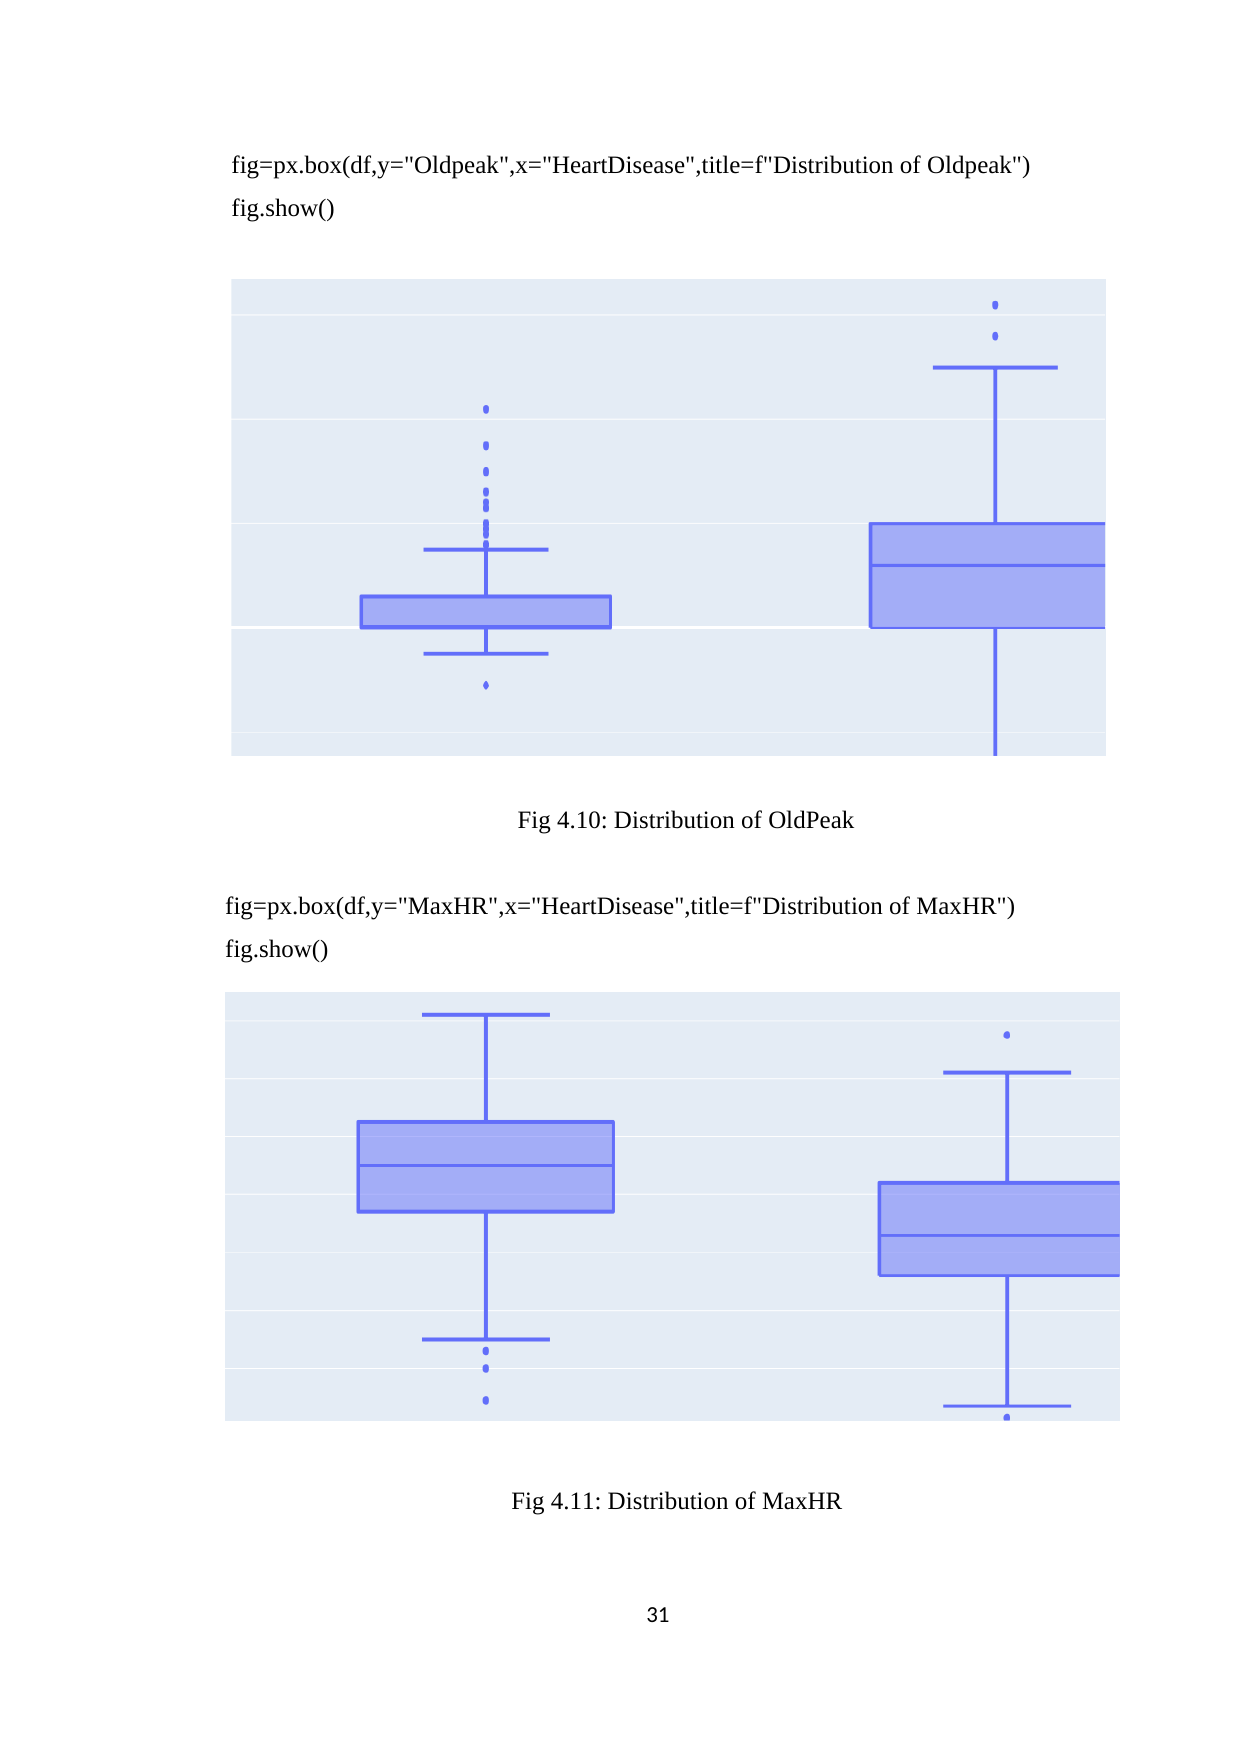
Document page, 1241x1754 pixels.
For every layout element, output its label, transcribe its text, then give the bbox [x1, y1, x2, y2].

text fig.show() [225, 934, 1154, 963]
text 31 [646, 1600, 1154, 1628]
text Fig 4.11: Distribution of MaxHR [511, 1486, 1154, 1514]
picture [225, 991, 1122, 1422]
text fig=px.box(df,y="Oldpeak",x="HeartDisease",title=f"Distribution of Oldpeak") fig.show() [231, 150, 1037, 221]
text fig=px.box(df,y="MaxHR",x="HeartDisease",title=f"Distribution of MaxHR") [225, 891, 1154, 920]
text Fig 4.10: Distribution of OldPeak [517, 805, 1154, 833]
picture [231, 278, 1107, 756]
